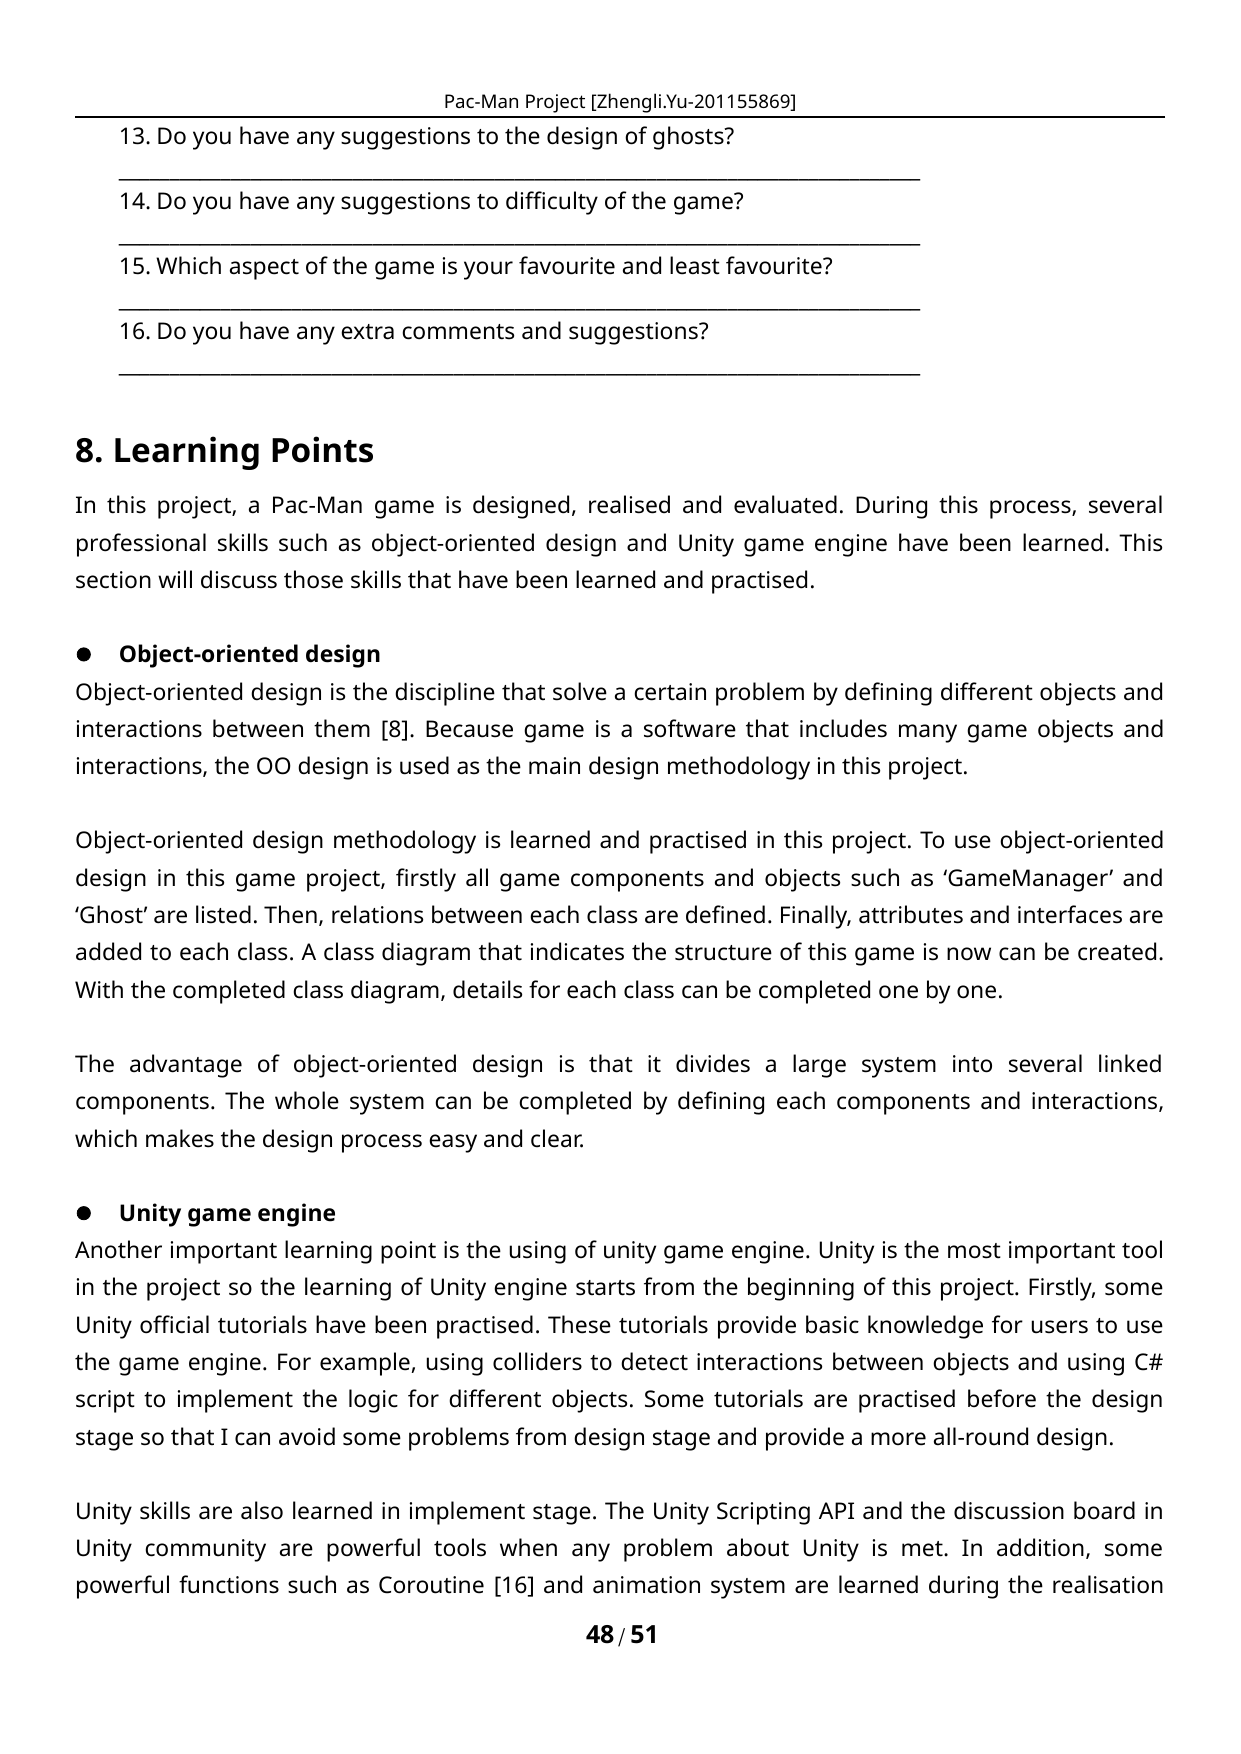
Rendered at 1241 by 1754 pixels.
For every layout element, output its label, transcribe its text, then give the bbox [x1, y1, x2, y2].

list Which aspect of the game is your favourite and least favourite? [119, 250, 1165, 282]
text Object-oriented design methodology is learned and practised in this project. To use object-oriented design in this game project, firstly all game components and objects such as ‘GameManager’ and ‘Ghost’ are listed. Then, relations between each class are defined. Finally, attributes and interfaces are added to each class. A class diagram that indicates the structure of this game is now can be created. With the completed class diagram, details for each class can be completed one by one. [75, 824, 1165, 1005]
text _______________________________________________________________________________ [75, 347, 1165, 380]
text _______________________________________________________________________________ [75, 282, 1165, 315]
list Unity game engine [75, 1196, 1165, 1229]
text Object-oriented design is the discipline that solve a certain problem by defining different objects and interactions between them [8]. Because game is a software that includes many game objects and interactions, the OO design is used as the main design methodology in this project. [75, 675, 1165, 782]
text In this project, a Pac-Man game is designed, realised and evaluated. During this process, several professional skills such as object-oriented design and Unity game engine have been learned. This section will discuss those skills that have been learned and practised. [75, 489, 1165, 596]
list Do you have any suggestions to difficulty of the game? [119, 185, 1165, 217]
list Do you have any extra comments and suggestions? [119, 315, 1165, 347]
list Do you have any suggestions to the design of ghosts? [119, 120, 1165, 152]
list Learning Points [75, 417, 1165, 482]
text _______________________________________________________________________________ [119, 152, 1165, 185]
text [75, 1494, 1165, 1601]
text The advantage of object-oriented design is that it divides a large system into several linked components. The whole system can be completed by defining each components and interactions, which makes the design process easy and clear. [75, 1047, 1165, 1154]
text Another important learning point is the using of unity game engine. Unity is the most important tool in the project so the learning of Unity engine starts from the beginning of this project. Firstly, some Unity official tutorials have been practised. These tutorials provide basic knowledge for users to use the game engine. For example, using colliders to detect interactions between objects and using C# script to implement the logic for different objects. Some tutorials are practised before the design stage so that I can avoid some problems from design stage and provide a more all-round design. [75, 1233, 1165, 1452]
text _______________________________________________________________________________ [75, 217, 1165, 250]
list Object-oriented design [75, 638, 1165, 670]
